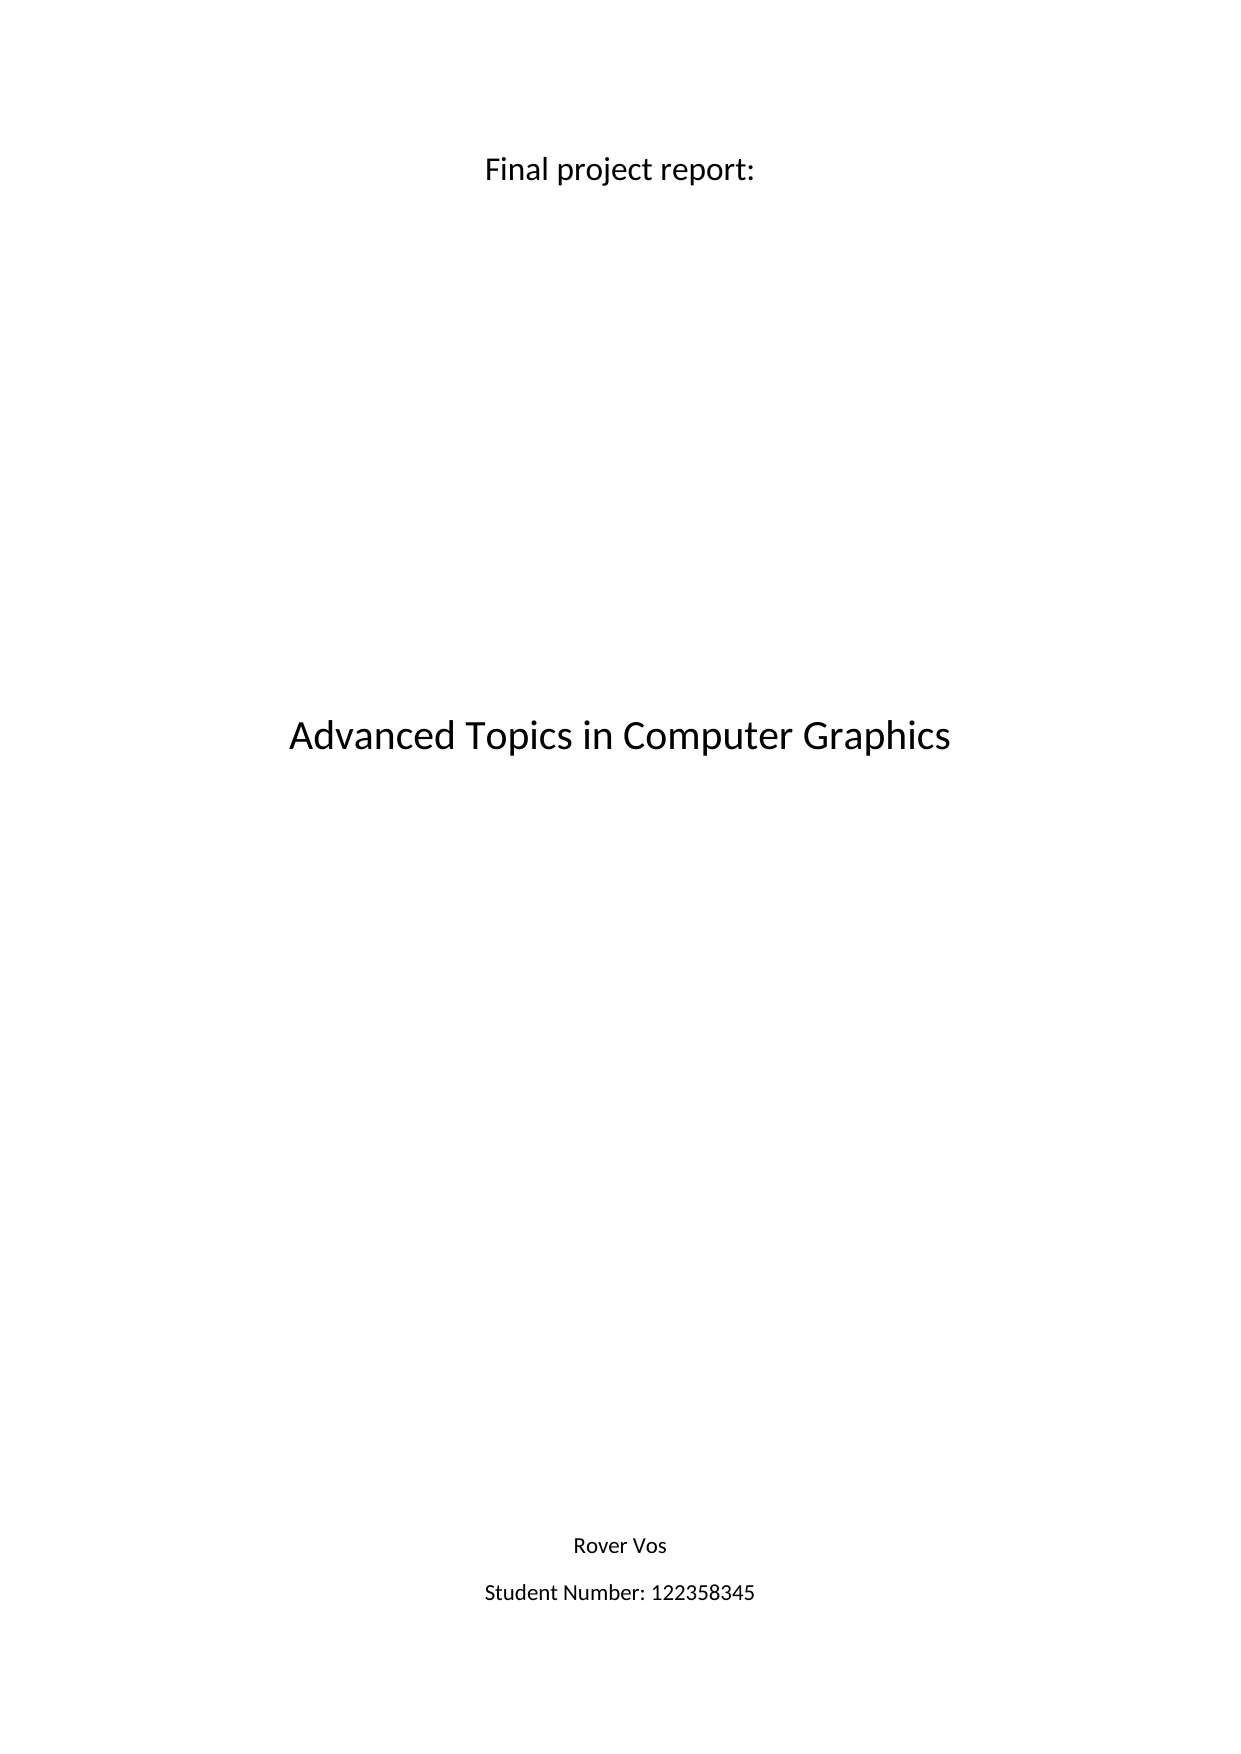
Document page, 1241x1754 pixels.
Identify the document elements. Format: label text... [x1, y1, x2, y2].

text Rover Vos [148, 1531, 1093, 1559]
text Student Number: 122358345 [148, 1578, 1093, 1606]
text Advanced Topics in Computer Graphics [148, 709, 1093, 760]
text Final project report: [148, 148, 1093, 188]
